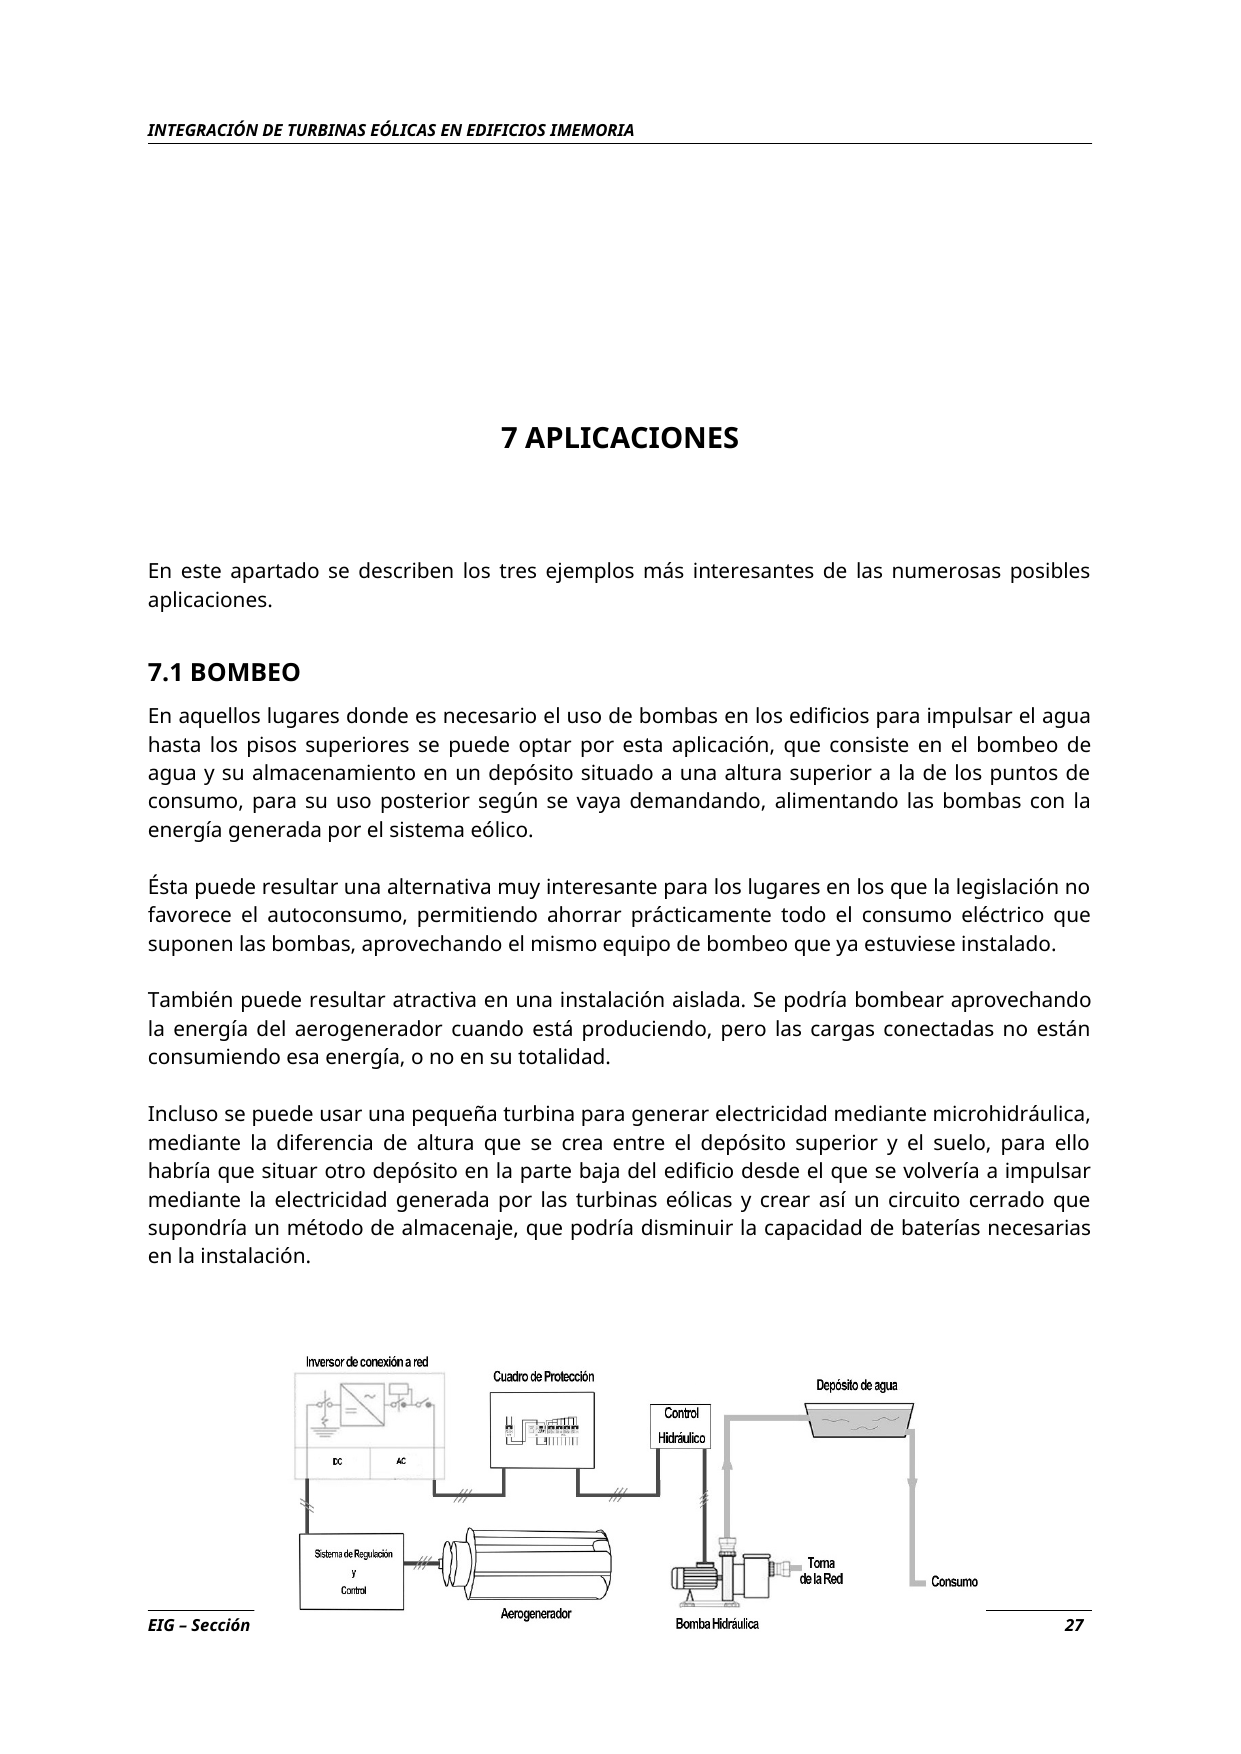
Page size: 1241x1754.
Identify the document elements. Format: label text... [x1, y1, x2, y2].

picture [254, 1328, 986, 1662]
text Ésta puede resultar una alternativa muy interesante para los lugares en los que la legislación no favorece el autoconsumo, permitiendo ahorrar prácticamente todo el consumo eléctrico que suponen las bombas, aprovechando el mismo equipo de bombeo que ya estuviese instalado. [148, 872, 1092, 957]
text En aquellos lugares donde es necesario el uso de bombas en los edificios para impulsar el agua hasta los pisos superiores se puede optar por esta aplicación, que consiste en el bombeo de agua y su almacenamiento en un depósito situado a una altura superior a la de los puntos de consumo, para su uso posterior según se vaya demandando, alimentando las bombas con la energía generada por el sistema eólico. [148, 701, 1092, 843]
text También puede resultar atractiva en una instalación aislada. Se podría bombear aprovechando la energía del aerogenerador cuando está produciendo, pero las cargas conectadas no están consumiendo esa energía, o no en su totalidad. [148, 986, 1092, 1071]
text 7 Aplicaciones [148, 417, 1092, 457]
text Incluso se puede usar una pequeña turbina para generar electricidad mediante microhidráulica, mediante la diferencia de altura que se crea entre el depósito superior y el suelo, para ello habría que situar otro depósito en la parte baja del edificio desde el que se volvería a impulsar mediante la electricidad generada por las turbinas eólicas y crear así un circuito cerrado que supondría un método de almacenaje, que podría disminuir la capacidad de baterías necesarias en la instalación. [148, 1099, 1092, 1270]
text En este apartado se describen los tres ejemplos más interesantes de las numerosas posibles aplicaciones. [148, 557, 1092, 613]
text 7.1 Bombeo [148, 655, 1092, 689]
